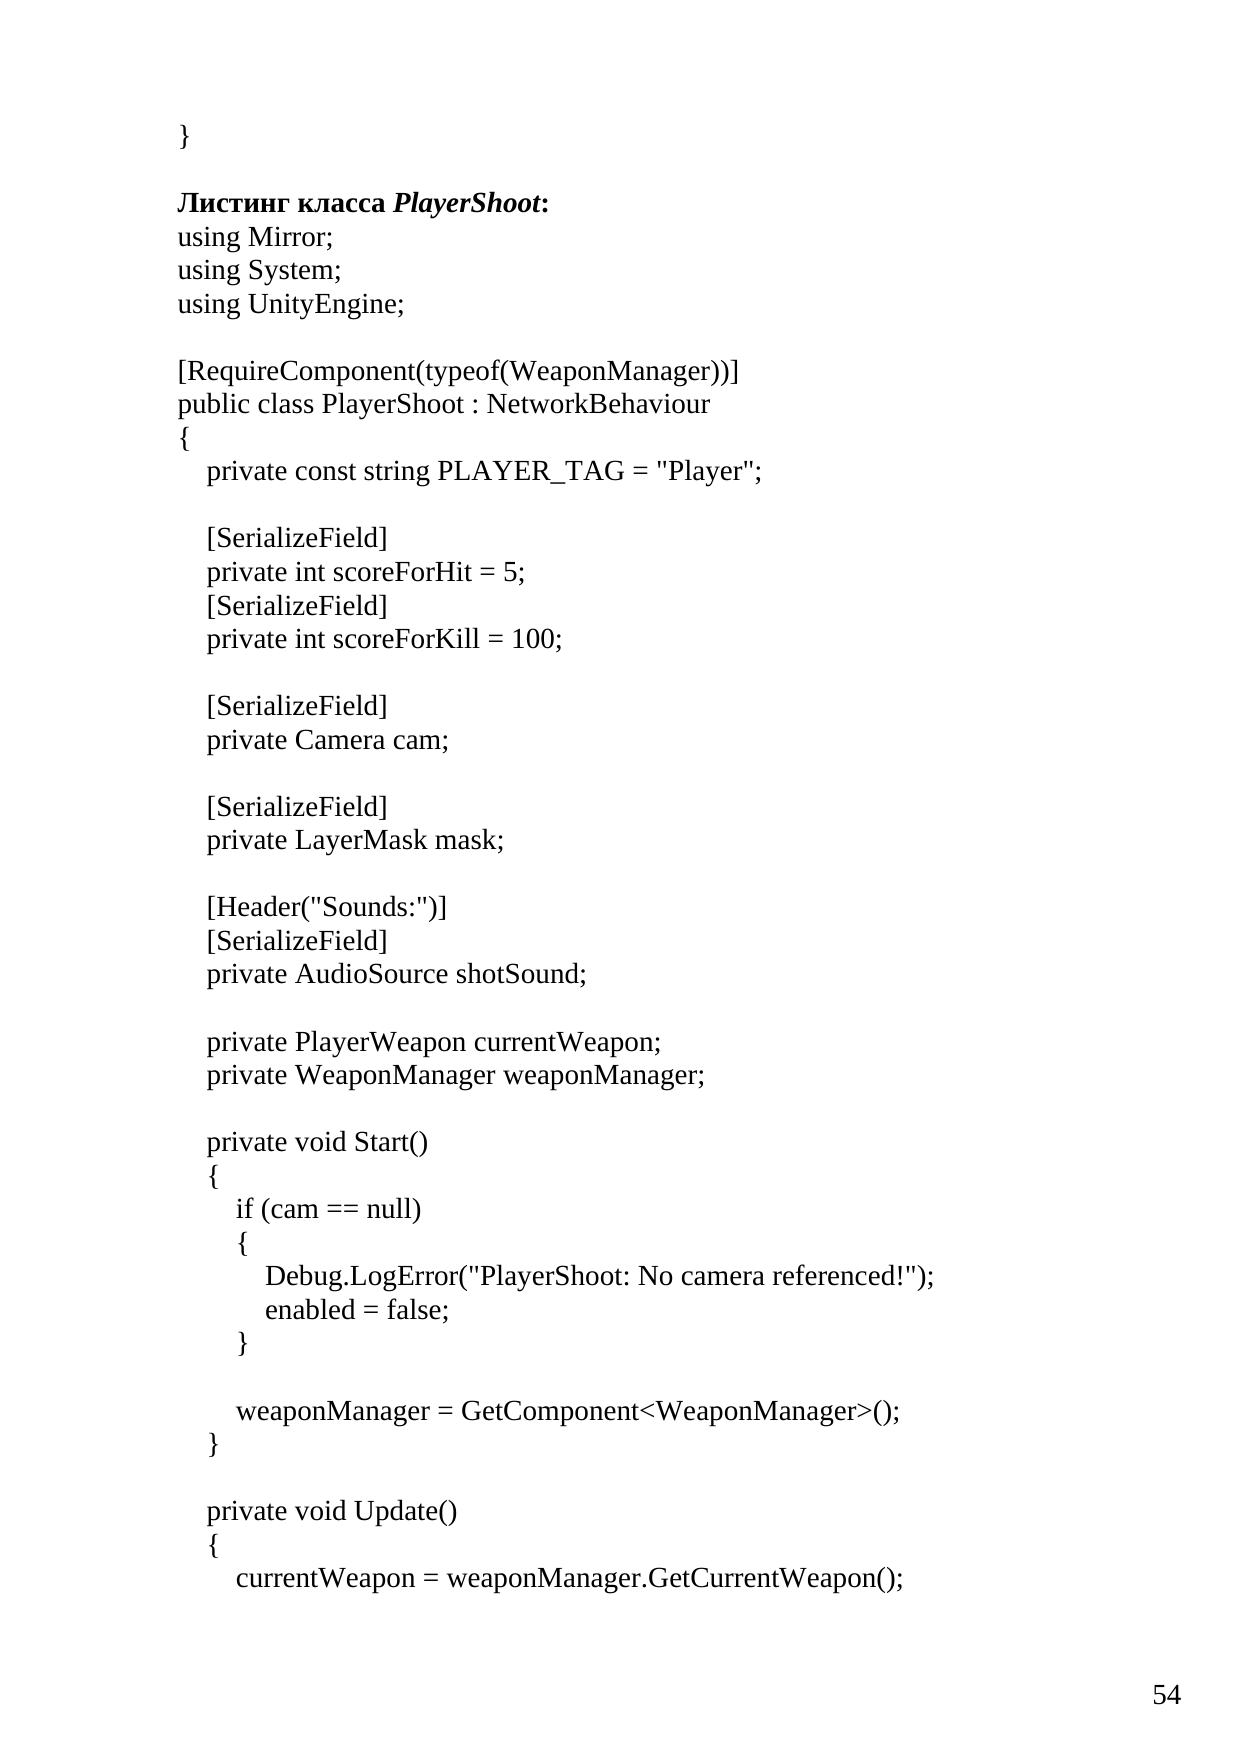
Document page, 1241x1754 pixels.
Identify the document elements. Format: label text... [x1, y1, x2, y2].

text currentWeapon = weaponManager.GetCurrentWeapon(); [177, 1560, 1181, 1594]
text Debug.LogError("PlayerShoot: No camera referenced!"); [177, 1258, 1181, 1292]
text private int scoreForHit = 5; [177, 554, 1181, 588]
text [SerializeField] [177, 521, 1181, 554]
text weaponManager = GetComponent<WeaponManager>(); [177, 1393, 1181, 1426]
text [Header("Sounds:")] [177, 889, 1181, 923]
text private Camera cam; [177, 722, 1181, 755]
text } [177, 1326, 1181, 1359]
text private const string PLAYER_TAG = "Player"; [177, 453, 1181, 487]
text { [177, 1158, 1181, 1191]
text { [177, 420, 1181, 453]
text private void Start() [177, 1124, 1181, 1158]
text public class PlayerShoot : NetworkBehaviour [177, 386, 1181, 420]
text if (cam == null) [177, 1191, 1181, 1225]
text { [177, 1225, 1181, 1258]
text enabled = false; [177, 1292, 1181, 1326]
text [RequireComponent(typeof(WeaponManager))] [177, 353, 1181, 386]
text { [177, 1527, 1181, 1560]
text } [177, 1426, 1181, 1460]
text private int scoreForKill = 100; [177, 621, 1181, 655]
text [SerializeField] [177, 789, 1181, 822]
text private void Update() [177, 1493, 1181, 1527]
text using Mirror; [177, 219, 1181, 252]
text using UnityEngine; [177, 286, 1181, 319]
text [SerializeField] [177, 588, 1181, 621]
text private WeaponManager weaponManager; [177, 1057, 1181, 1091]
text using System; [177, 252, 1181, 286]
text private LayerMask mask; [177, 822, 1181, 856]
text } [177, 118, 1181, 152]
text private PlayerWeapon currentWeapon; [177, 1024, 1181, 1057]
text [SerializeField] [177, 688, 1181, 722]
text [SerializeField] [177, 923, 1181, 957]
text private AudioSource shotSound; [177, 957, 1181, 990]
text Листинг класса PlayerShoot: [177, 185, 1181, 219]
